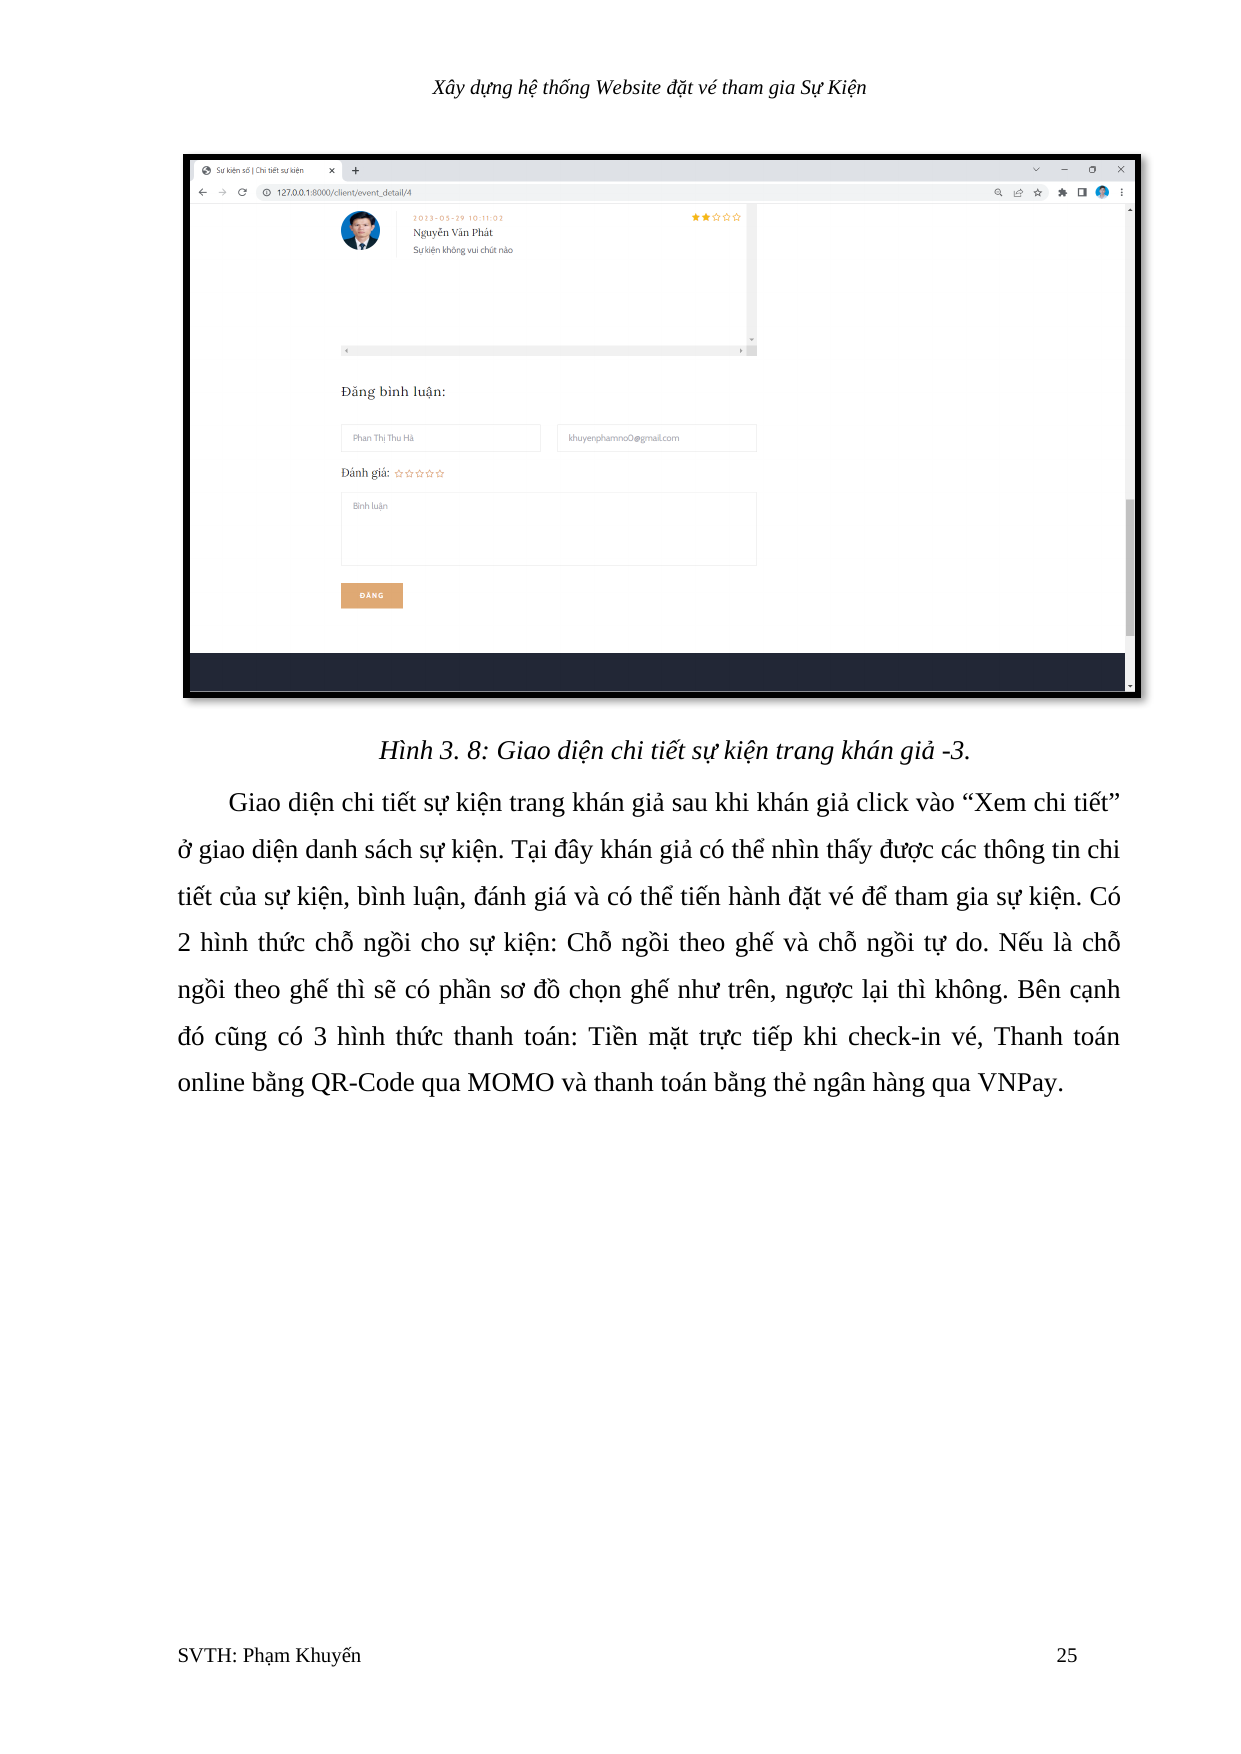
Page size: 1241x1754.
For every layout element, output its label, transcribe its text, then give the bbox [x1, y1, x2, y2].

picture [190, 160, 1135, 692]
text Hình 3. 8: Giao diện chi tiết sự kiện trang khán giả -3. [177, 734, 1122, 765]
text Giao diện chi tiết sự kiện trang khán giả sau khi khán giả click vào “Xem chi tiết” ở giao diện danh sách sự kiện. Tại đây khán giả có thể nhìn thấy được các thông tin chi tiết của sự kiện, bình luận, đánh giá và có thể tiến hành đặt vé để tham gia sự kiện. Có 2 hình thức chỗ ngồi cho sự kiện: Chỗ ngồi theo ghế và chỗ ngồi tự do. Nếu là chỗ ngồi theo ghế thì sẽ có phần sơ đồ chọn ghế như trên, ngược lại thì không. Bên cạnh đó cũng có 3 hình thức thanh toán: Tiền mặt trực tiếp khi check-in vé, Thanh toán online bằng QR-Code qua MOMO và thanh toán bằng thẻ ngân hàng qua VNPay. [177, 786, 1122, 1097]
